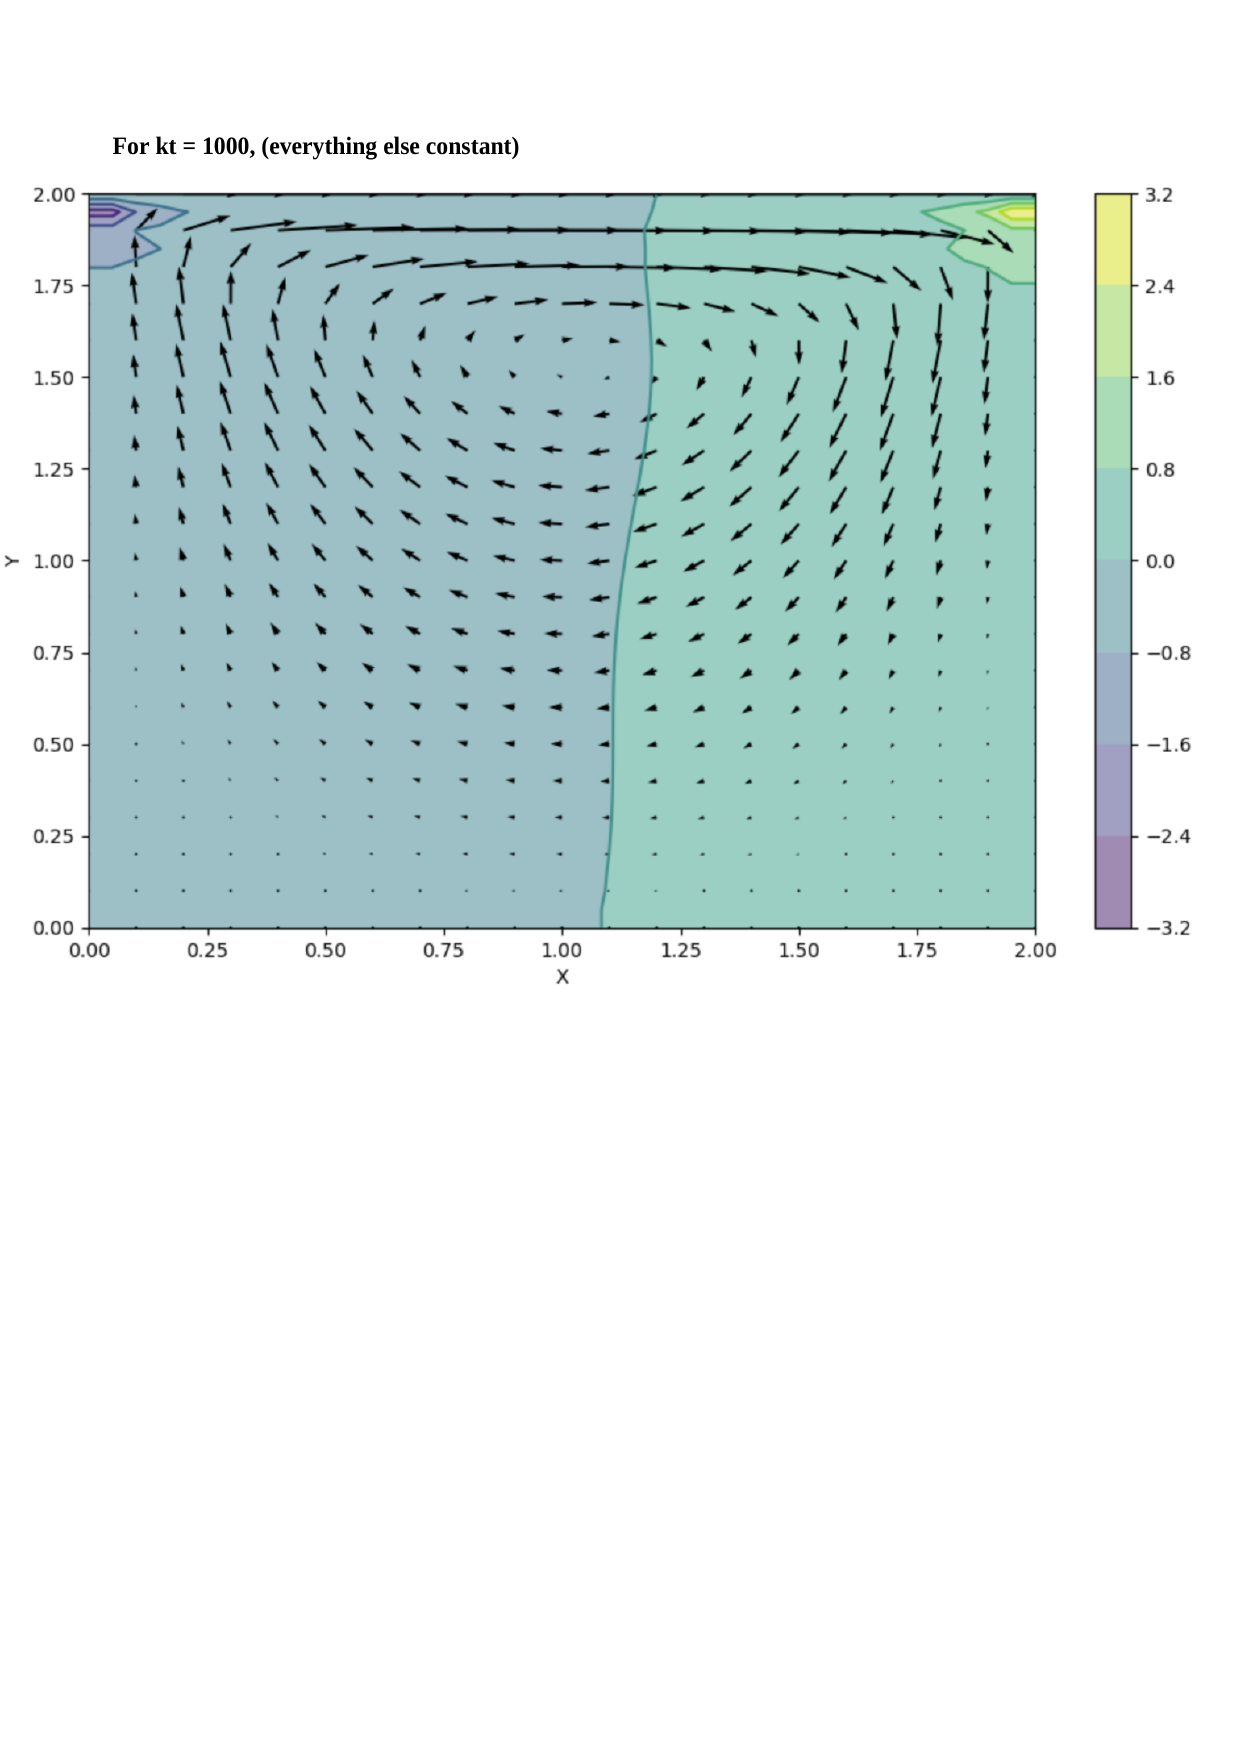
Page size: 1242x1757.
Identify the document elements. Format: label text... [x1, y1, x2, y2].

text For kt = 1000, (everything else constant) [112, 131, 1135, 160]
picture [2, 172, 1226, 1000]
